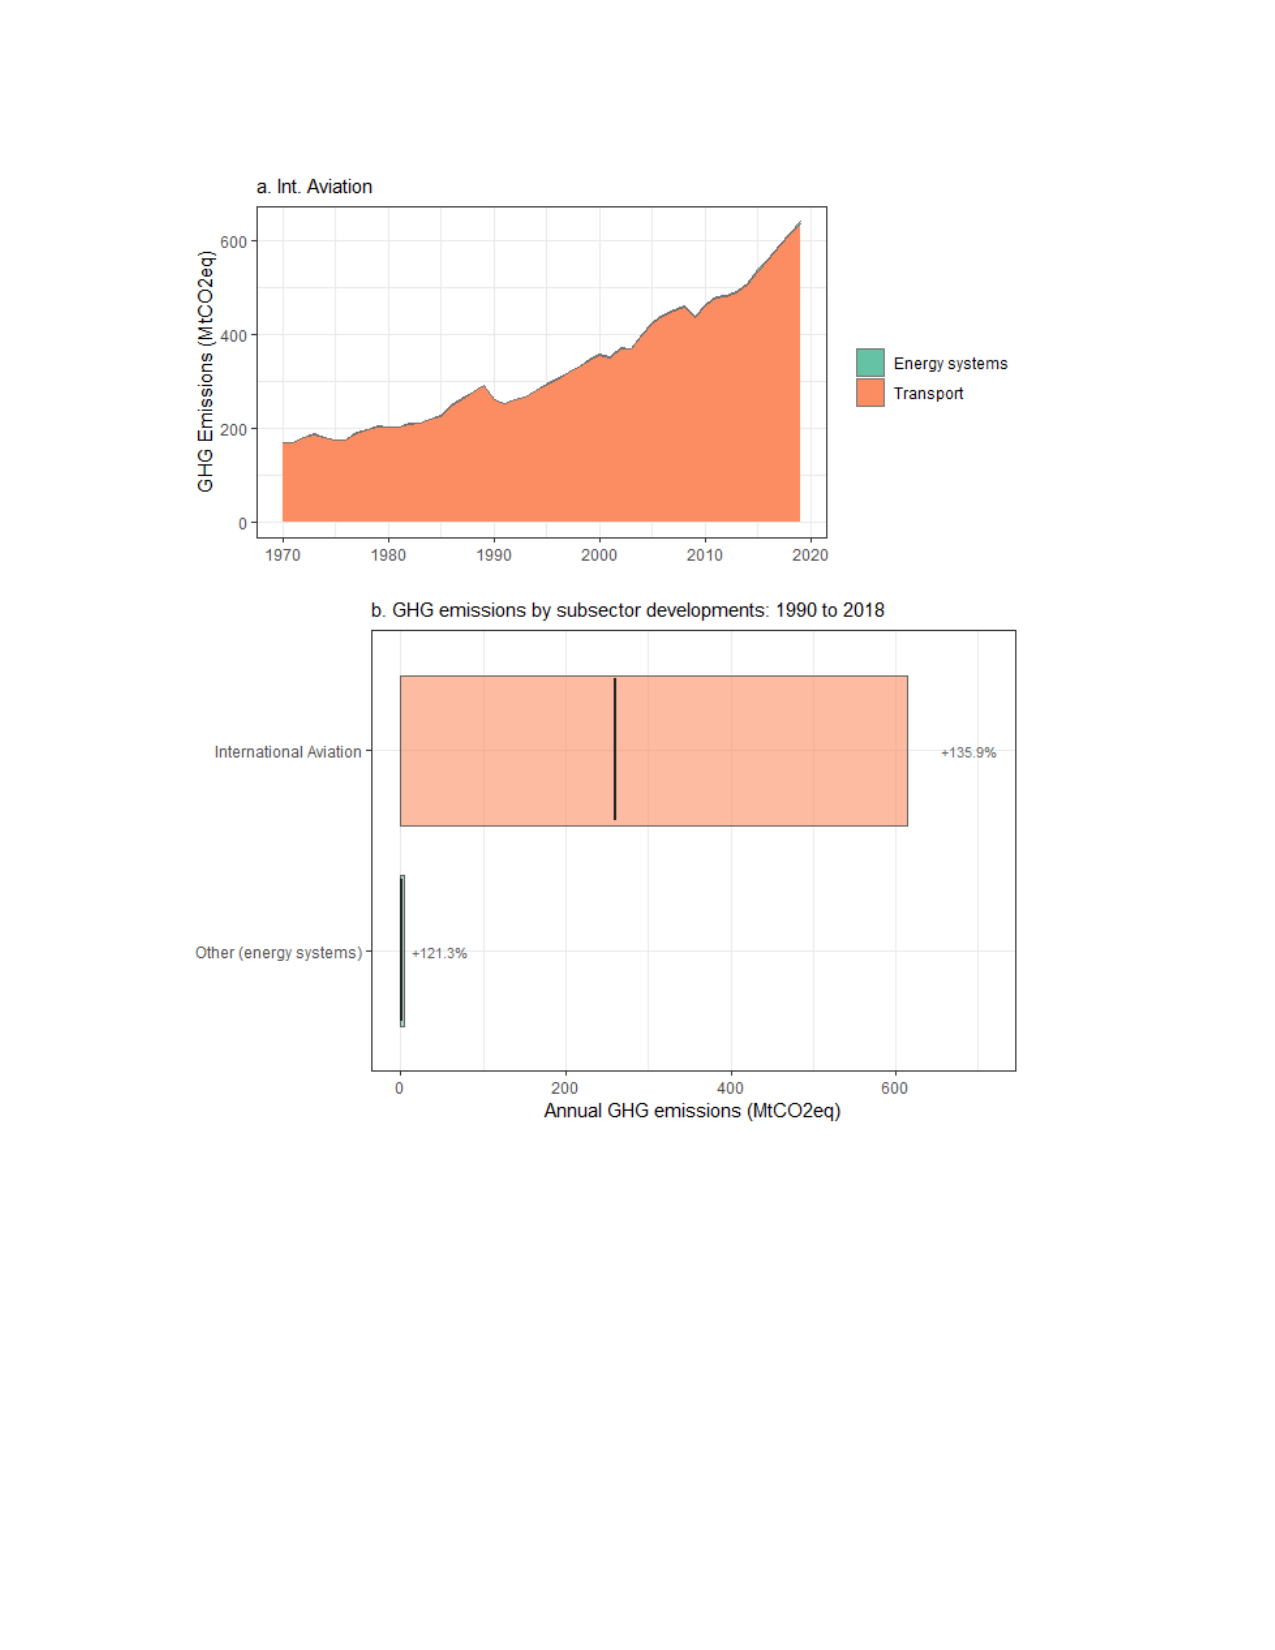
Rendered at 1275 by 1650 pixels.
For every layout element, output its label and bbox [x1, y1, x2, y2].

picture [168, 150, 1044, 1150]
